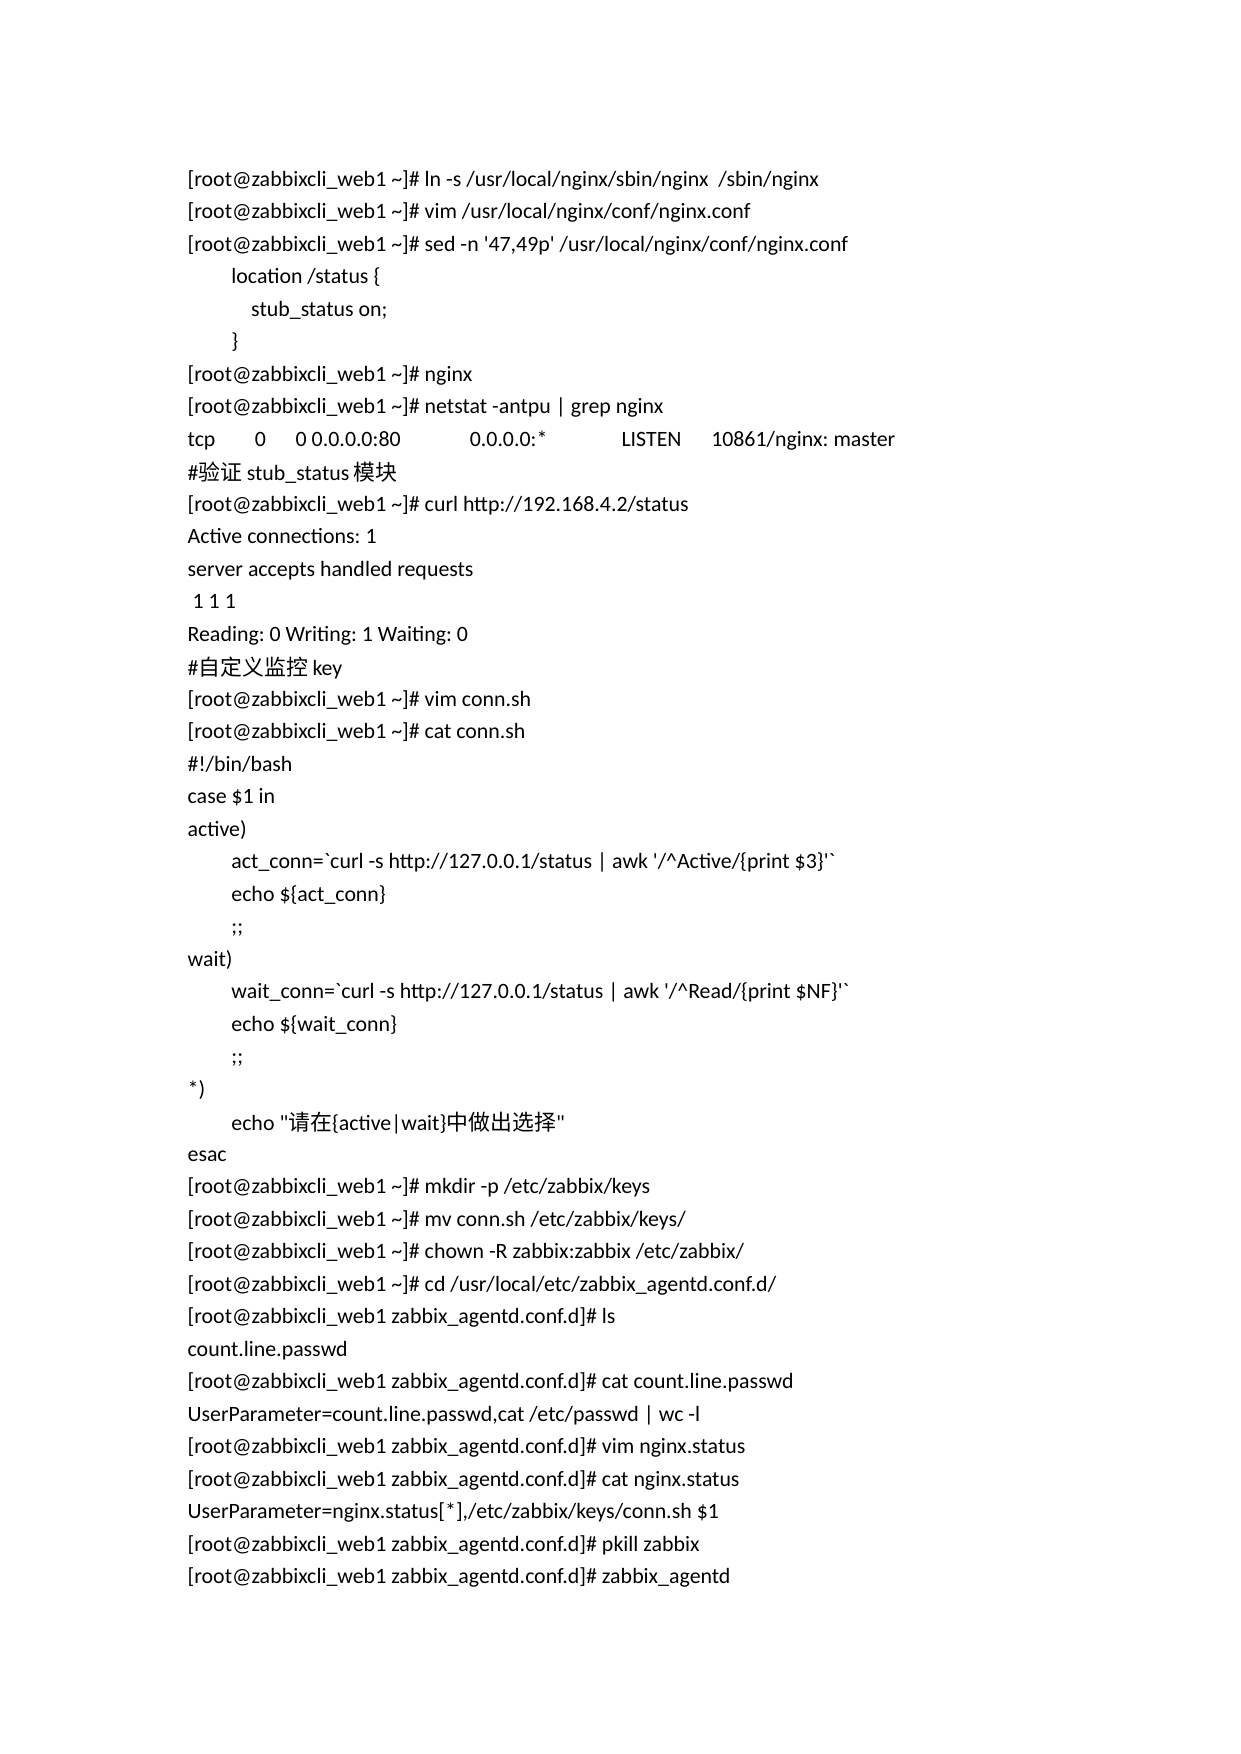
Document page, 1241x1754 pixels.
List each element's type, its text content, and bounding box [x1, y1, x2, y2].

text [root@zabbixcli_web1 ~]# nginx [187, 357, 1053, 389]
text echo ${act_conn} [187, 877, 1053, 909]
text [root@zabbixcli_web1 zabbix_agentd.conf.d]# cat nginx.status [187, 1462, 1053, 1494]
text UserParameter=nginx.status[*],/etc/zabbix/keys/conn.sh $1 [187, 1494, 1053, 1527]
text ;; [187, 909, 1053, 942]
text #自定义监控key [187, 649, 1053, 682]
text count.line.passwd [187, 1332, 1053, 1364]
text [root@zabbixcli_web1 ~]# chown -R zabbix:zabbix /etc/zabbix/ [187, 1234, 1053, 1267]
text Reading: 0 Writing: 1 Waiting: 0 [187, 617, 1053, 649]
text [root@zabbixcli_web1 ~]# cd /usr/local/etc/zabbix_agentd.conf.d/ [187, 1267, 1053, 1299]
text } [187, 324, 1053, 357]
text server accepts handled requests [187, 552, 1053, 584]
text [root@zabbixcli_web1 zabbix_agentd.conf.d]# pkill zabbix [187, 1527, 1053, 1559]
text tcp 0 0 0.0.0.0:80 0.0.0.0:* LISTEN 10861/nginx: master [187, 422, 1053, 454]
text esac [187, 1137, 1053, 1169]
text echo "请在{active|wait}中做出选择" [187, 1104, 1053, 1137]
text location /status { [187, 259, 1053, 292]
text *) [187, 1072, 1053, 1104]
text [root@zabbixcli_web1 ~]# ln -s /usr/local/nginx/sbin/nginx /sbin/nginx [187, 162, 1053, 194]
text wait_conn=`curl -s http://127.0.0.1/status | awk '/^Read/{print $NF}'` [187, 974, 1053, 1007]
text [root@zabbixcli_web1 zabbix_agentd.conf.d]# zabbix_agentd [187, 1559, 1053, 1592]
text echo ${wait_conn} [187, 1007, 1053, 1039]
text [root@zabbixcli_web1 ~]# curl http://192.168.4.2/status [187, 487, 1053, 519]
text ;; [187, 1039, 1053, 1072]
text #验证stub_status模块 [187, 454, 1053, 487]
text [root@zabbixcli_web1 zabbix_agentd.conf.d]# ls [187, 1299, 1053, 1332]
text Active connections: 1 [187, 519, 1053, 552]
text case $1 in [187, 779, 1053, 812]
text UserParameter=count.line.passwd,cat /etc/passwd | wc -l [187, 1397, 1053, 1429]
text [root@zabbixcli_web1 ~]# mv conn.sh /etc/zabbix/keys/ [187, 1202, 1053, 1234]
text [root@zabbixcli_web1 ~]# cat conn.sh [187, 714, 1053, 747]
text act_conn=`curl -s http://127.0.0.1/status | awk '/^Active/{print $3}'` [187, 844, 1053, 877]
text [root@zabbixcli_web1 ~]# mkdir -p /etc/zabbix/keys [187, 1169, 1053, 1202]
text #!/bin/bash [187, 747, 1053, 779]
text [root@zabbixcli_web1 zabbix_agentd.conf.d]# vim nginx.status [187, 1429, 1053, 1462]
text [root@zabbixcli_web1 ~]# sed -n '47,49p' /usr/local/nginx/conf/nginx.conf [187, 227, 1053, 259]
text [root@zabbixcli_web1 zabbix_agentd.conf.d]# cat count.line.passwd [187, 1364, 1053, 1397]
text 1 1 1 [187, 584, 1053, 617]
text [root@zabbixcli_web1 ~]# netstat -antpu | grep nginx [187, 389, 1053, 422]
text [root@zabbixcli_web1 ~]# vim /usr/local/nginx/conf/nginx.conf [187, 194, 1053, 227]
text [root@zabbixcli_web1 ~]# vim conn.sh [187, 682, 1053, 714]
text stub_status on; [187, 292, 1053, 324]
text active) [187, 812, 1053, 844]
text wait) [187, 942, 1053, 974]
